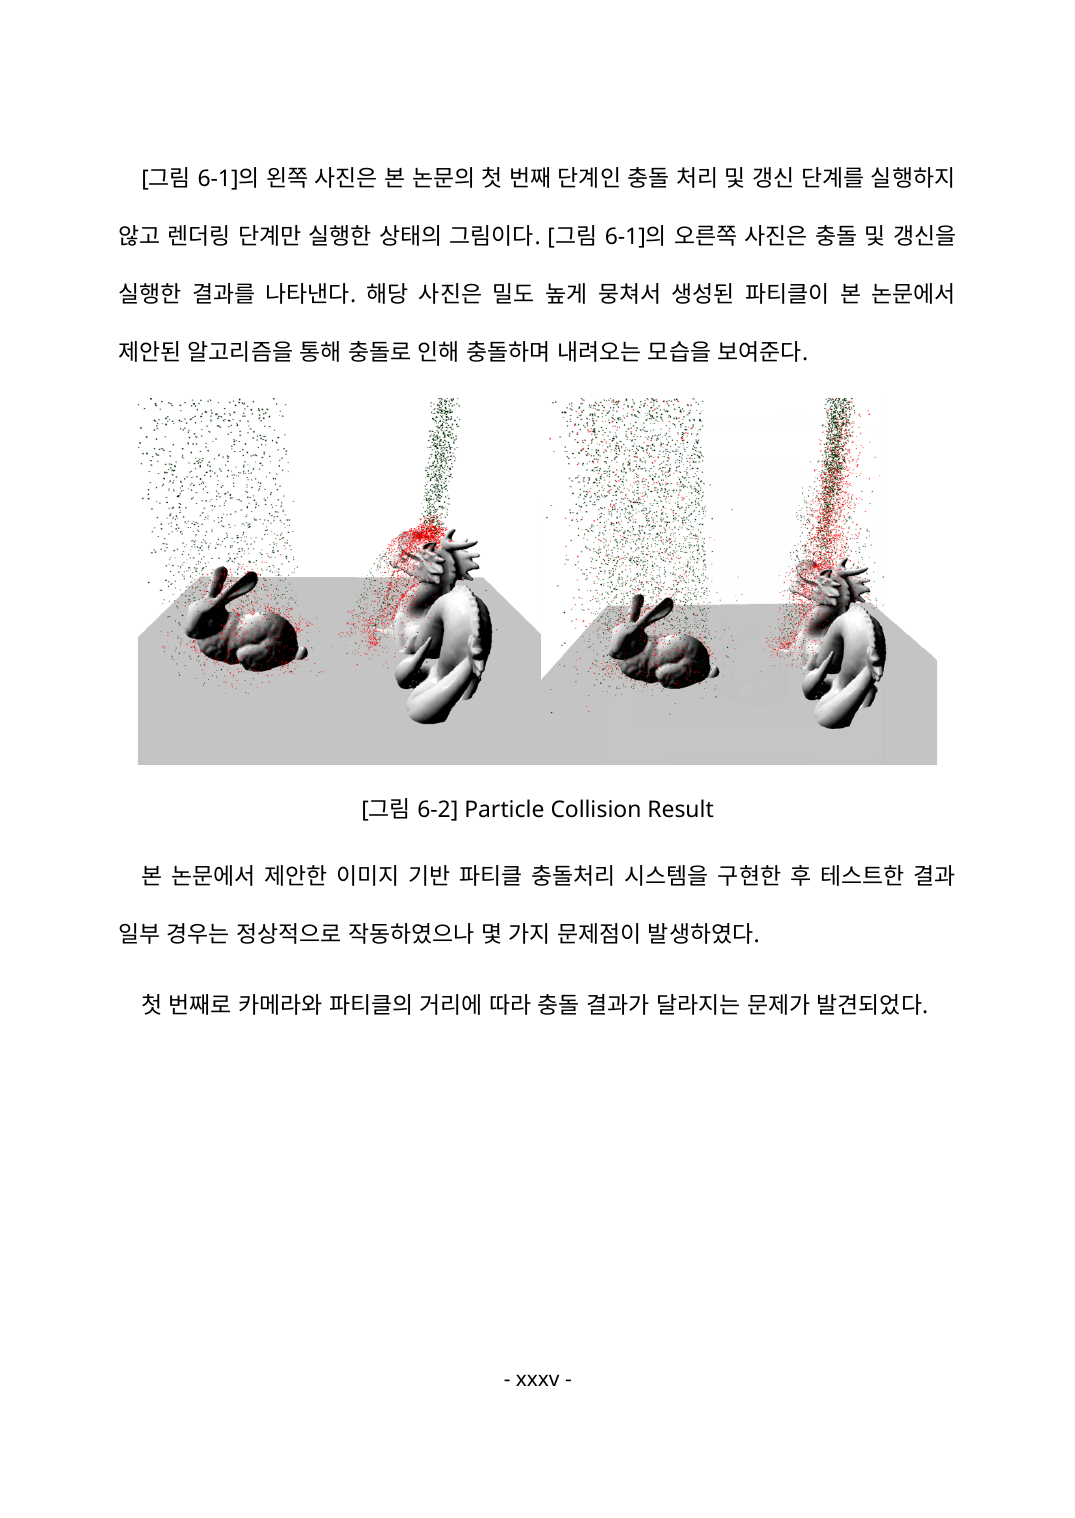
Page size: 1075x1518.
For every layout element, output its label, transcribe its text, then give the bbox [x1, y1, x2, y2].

text [그림 6-1]의 왼쪽 사진은 본 논문의 첫 번째 단계인 충돌 처리 및 갱신 단계를 실행하지 않고 렌더링 단계만 실행한 상태의 그림이다. [그림 6-1]의 오른쪽 사진은 충돌 및 갱신을 실행한 결과를 나타낸다. 해당 사진은 밀도 높게 뭉쳐서 생성된 파티클이 본 논문에서 제안된 알고리즘을 통해 충돌로 인해 충돌하며 내려오는 모습을 보여준다. [118, 153, 957, 373]
picture [137, 398, 938, 765]
text 첫 번째로 카메라와 파티클의 거리에 따라 충돌 결과가 달라지는 문제가 발견되었다. [118, 980, 957, 1027]
text [그림 6-2] Particle Collision Result [118, 785, 957, 831]
text 본 논문에서 제안한 이미지 기반 파티클 충돌처리 시스템을 구현한 후 테스트한 결과 일부 경우는 정상적으로 작동하였으나 몇 가지 문제점이 발생하였다. [118, 851, 957, 955]
